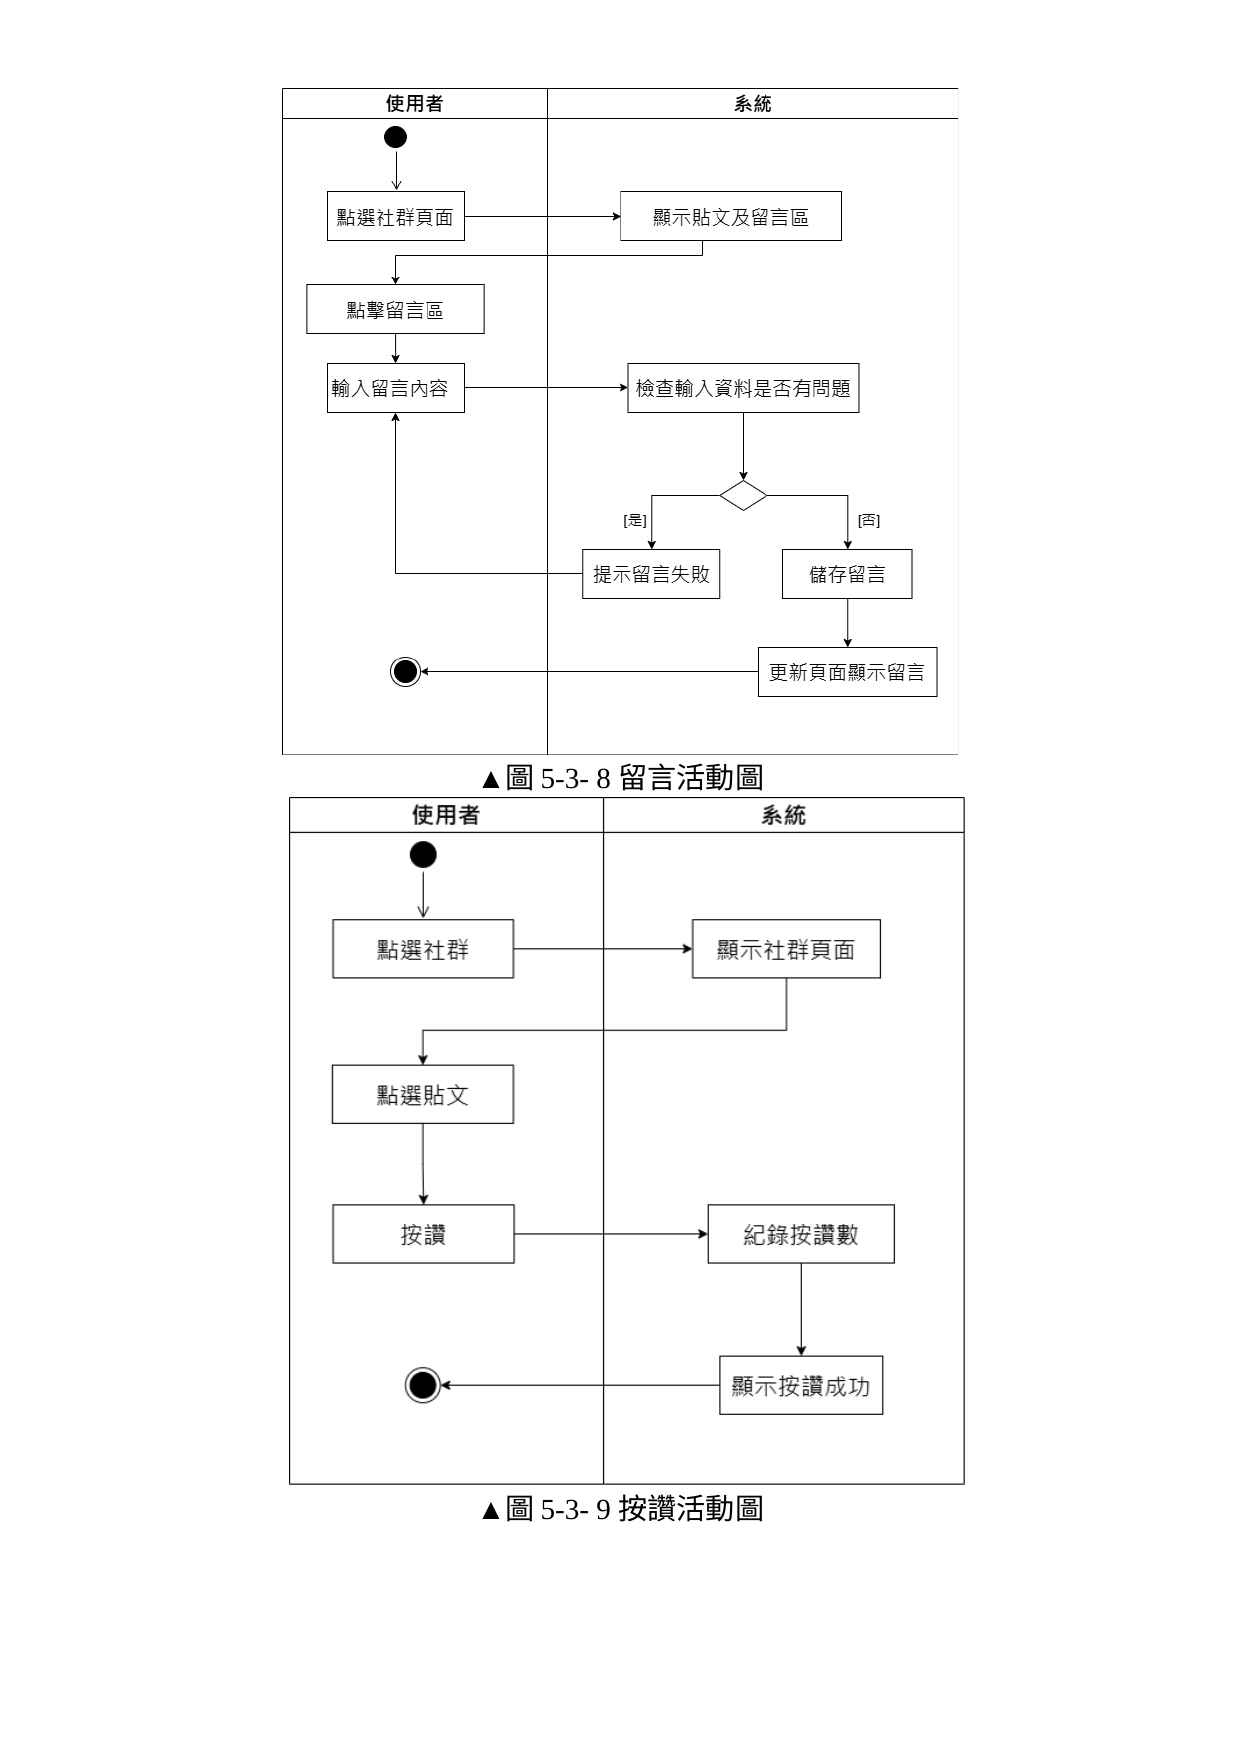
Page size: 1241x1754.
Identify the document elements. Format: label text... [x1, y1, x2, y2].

picture [282, 88, 959, 755]
text ▲圖5-3- 9 按讚活動圖 [89, 1485, 1152, 1528]
text ▲圖5-3- 8 留言活動圖 [89, 755, 1152, 797]
picture [289, 797, 966, 1486]
